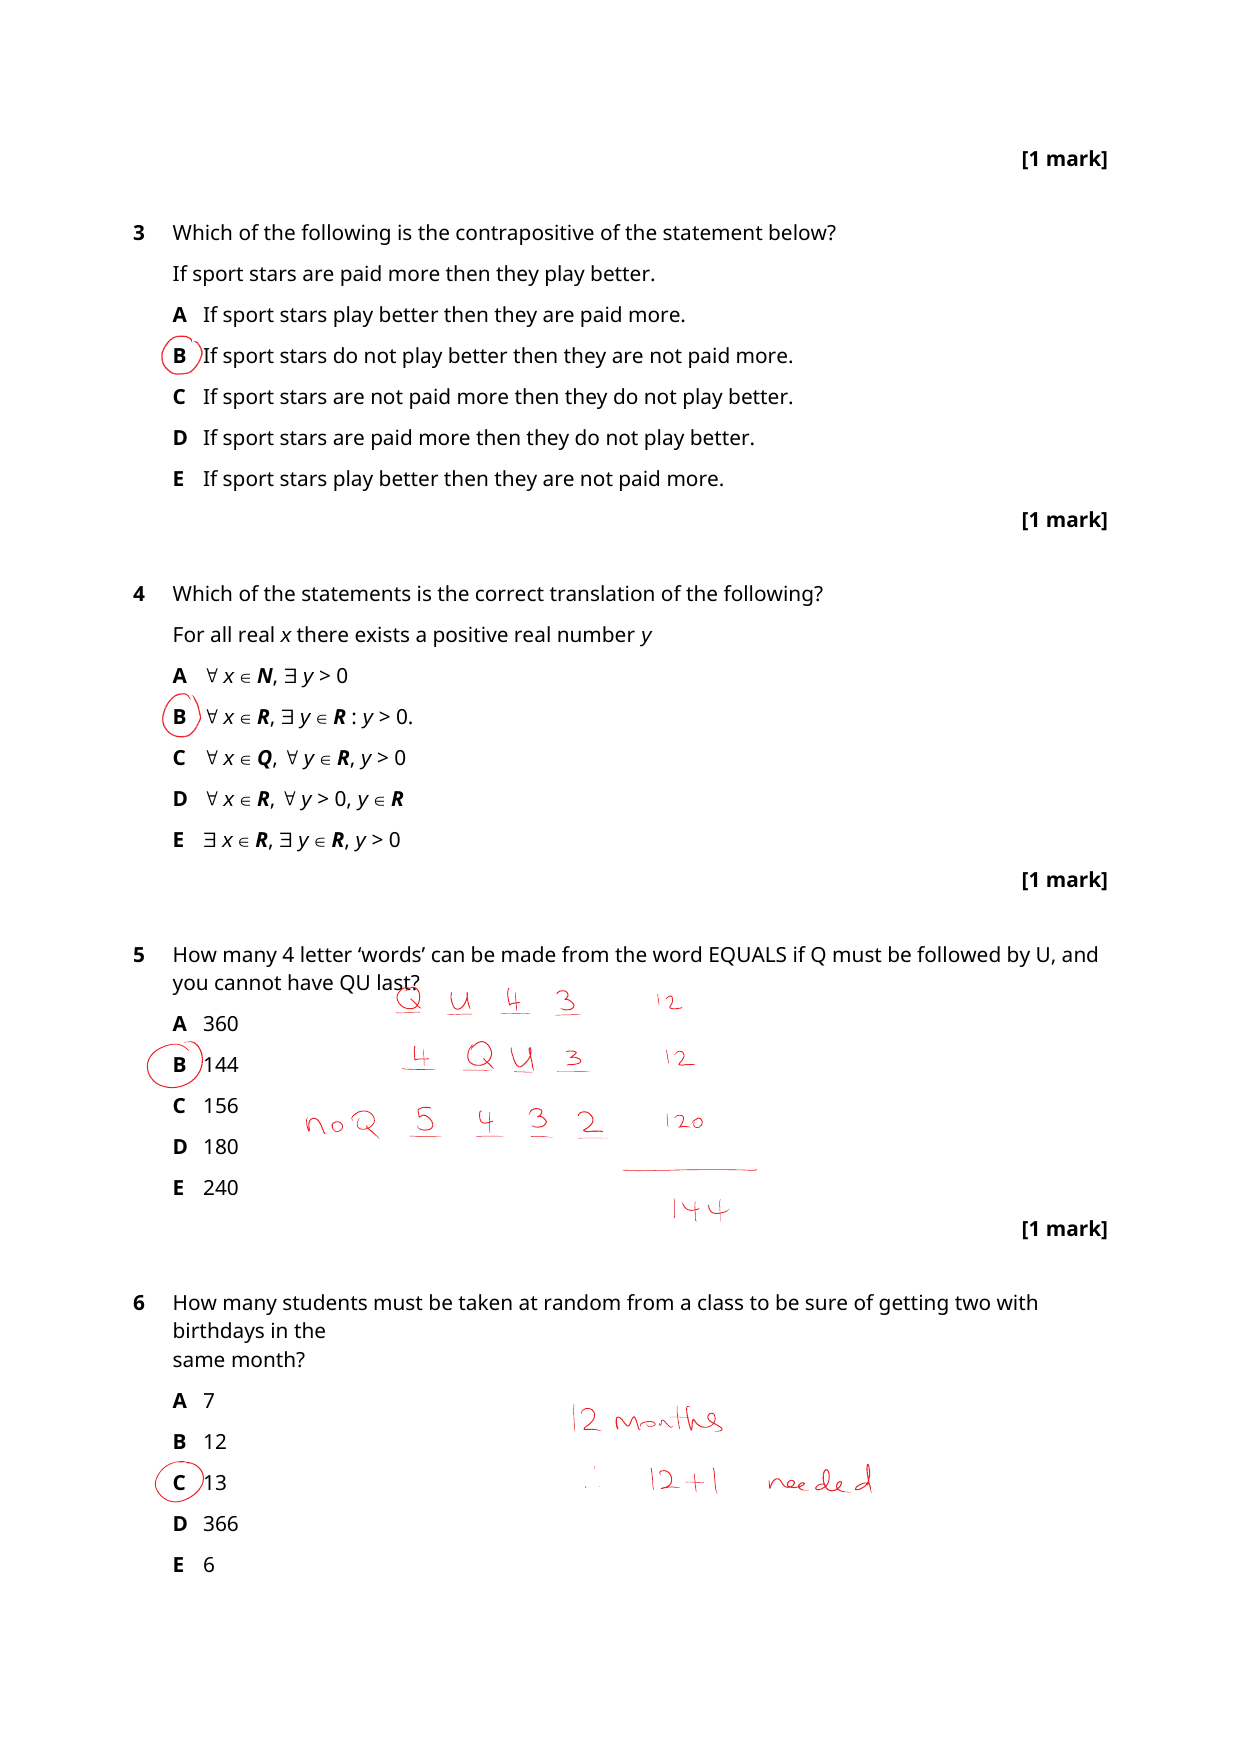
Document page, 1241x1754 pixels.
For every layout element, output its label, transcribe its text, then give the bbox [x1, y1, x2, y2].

text A 7 [172, 1386, 1108, 1414]
text A x N, y > 0 [172, 661, 1108, 689]
text C 13 [195, 1468, 1108, 1496]
text E x R, y R, y > 0 [172, 825, 1108, 853]
text B 12 [172, 1427, 1108, 1455]
text 6 How many students must be taken at random from a class to be sure of getting two with birthdays in the same month? [133, 1288, 1108, 1373]
text A 360 [172, 1009, 1108, 1038]
text B x R, y R : y > 0. [196, 702, 1108, 730]
text C If sport stars are not paid more then they do not play better. [172, 382, 1108, 410]
text 4 Which of the statements is the correct translation of the following? [133, 579, 1108, 607]
text E 240 [172, 1173, 1108, 1201]
text D x R, y > 0, y R [172, 784, 1108, 812]
text B 144 [172, 1050, 201, 1079]
text D 180 [172, 1132, 1108, 1161]
text For all real x there exists a positive real number y [172, 620, 1108, 648]
text If sport stars are paid more then they play better. [172, 259, 1108, 288]
text B If sport stars do not play better then they are not paid more. [196, 341, 1108, 369]
text C 156 [172, 1091, 1108, 1119]
text A If sport stars play better then they are paid more. [172, 300, 1108, 328]
text [1 mark] [172, 144, 1108, 172]
text [1 mark] [172, 1214, 1108, 1242]
text C 13 [172, 1468, 202, 1496]
text B 144 [196, 1050, 1108, 1079]
text D If sport stars are paid more then they do not play better. [172, 423, 1108, 451]
text [1 mark] [172, 866, 1108, 894]
text 5 How many 4 letter ‘words’ can be made from the word EQUALS if Q must be followed by U, and you cannot have QU last? [133, 940, 1108, 997]
text E 6 [172, 1550, 1108, 1578]
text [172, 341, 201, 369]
text E If sport stars play better then they are not paid more. [172, 464, 1108, 492]
text [1 mark] [172, 505, 1108, 533]
text 3 Which of the following is the contrapositive of the statement below? [133, 218, 1108, 247]
text C x Q, y R, y > 0 [172, 743, 1108, 771]
text D 366 [172, 1509, 1108, 1537]
